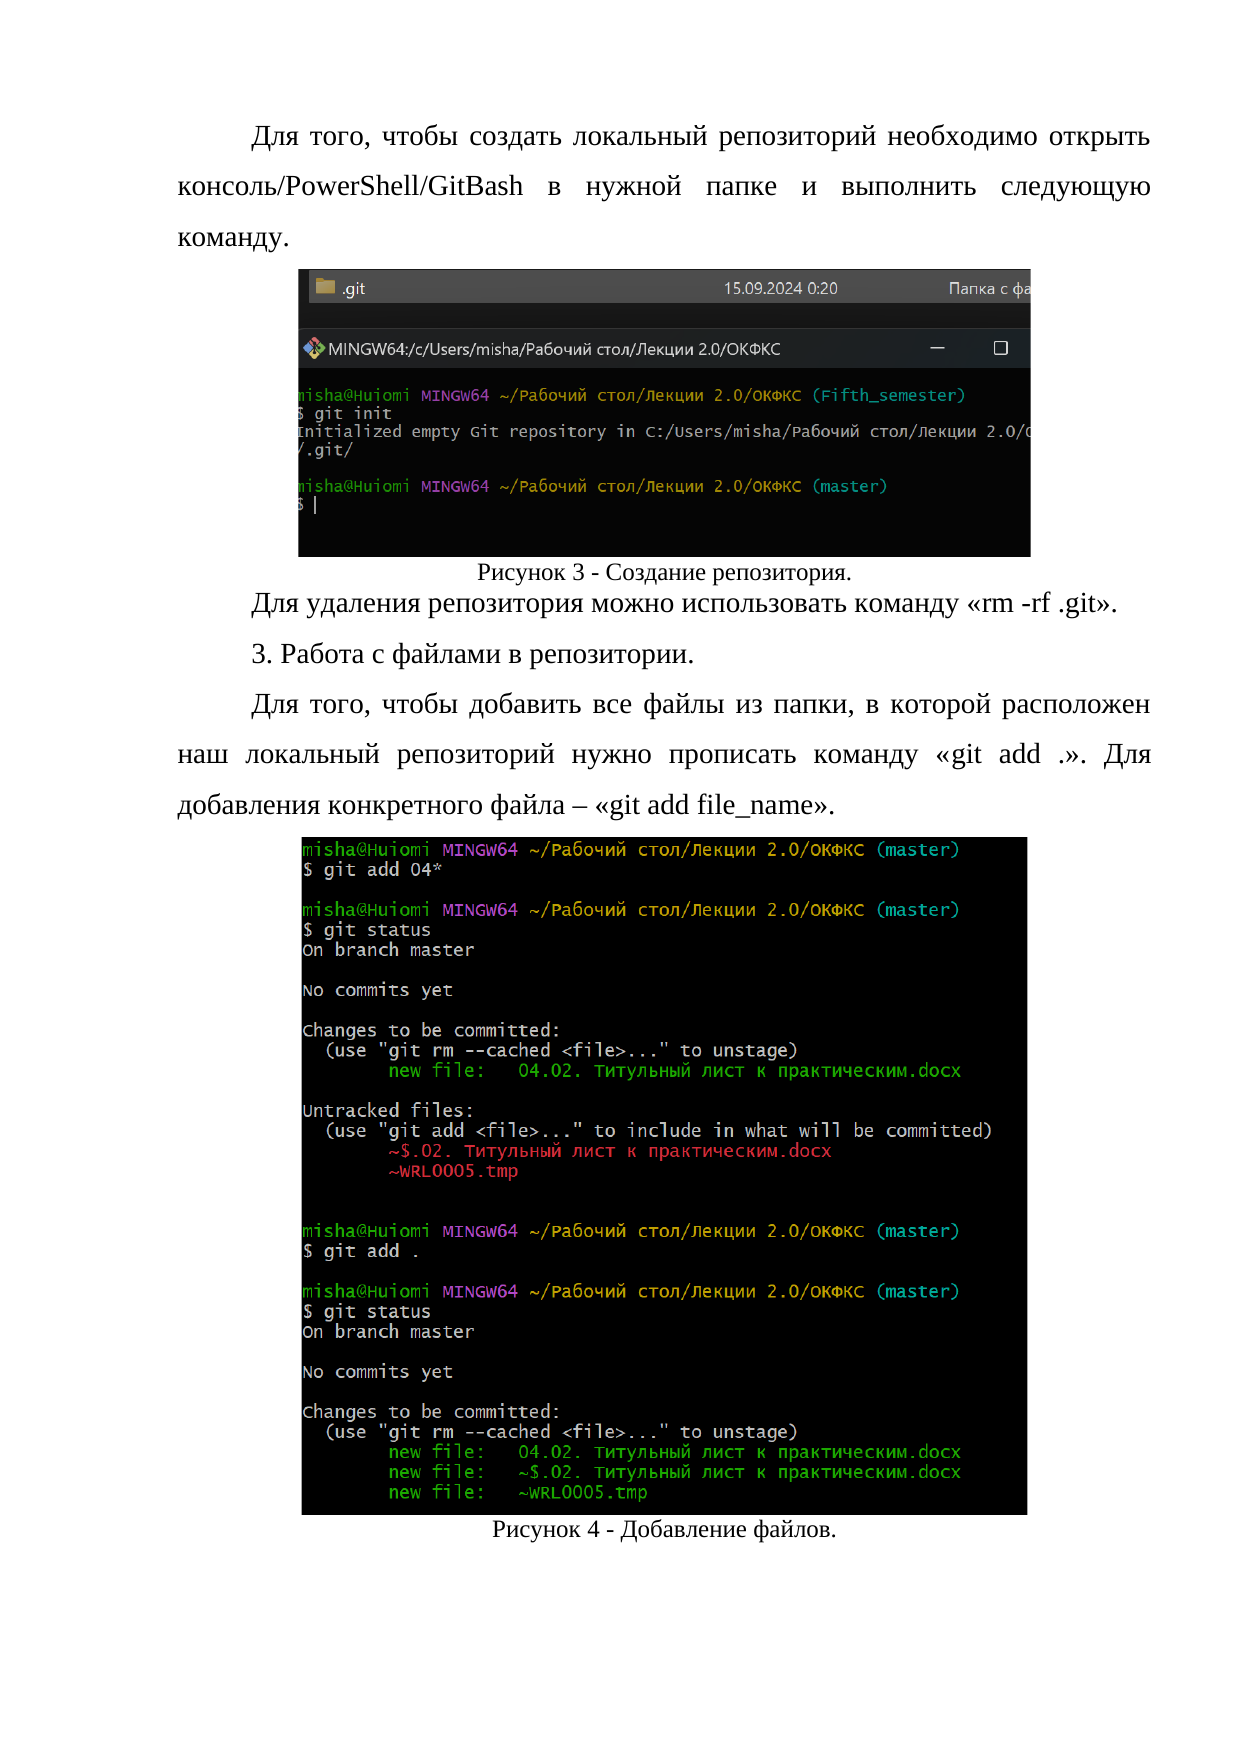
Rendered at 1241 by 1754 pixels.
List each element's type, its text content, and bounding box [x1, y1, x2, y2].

text Для того, чтобы добавить все файлы из папки, в которой расположен наш локальный репозиторий нужно прописать команду «git add .». Для добавления конкретного файла – «git add file_name». [177, 686, 1152, 820]
text Для удаления репозитория можно использовать команду «rm -rf .git». [177, 586, 1152, 619]
text Рисунок 3 - Создание репозитория. [177, 557, 1152, 586]
text Для того, чтобы создать локальный репозиторий необходимо открыть консоль/PowerShell/GitBash в нужной папке и выполнить следующую команду. [177, 118, 1152, 252]
picture [298, 269, 1031, 557]
picture [301, 837, 1028, 1515]
text 3. Работа с файлами в репозитории. [177, 636, 1152, 669]
text Рисунок 4 - Добавление файлов. [177, 1514, 1152, 1543]
